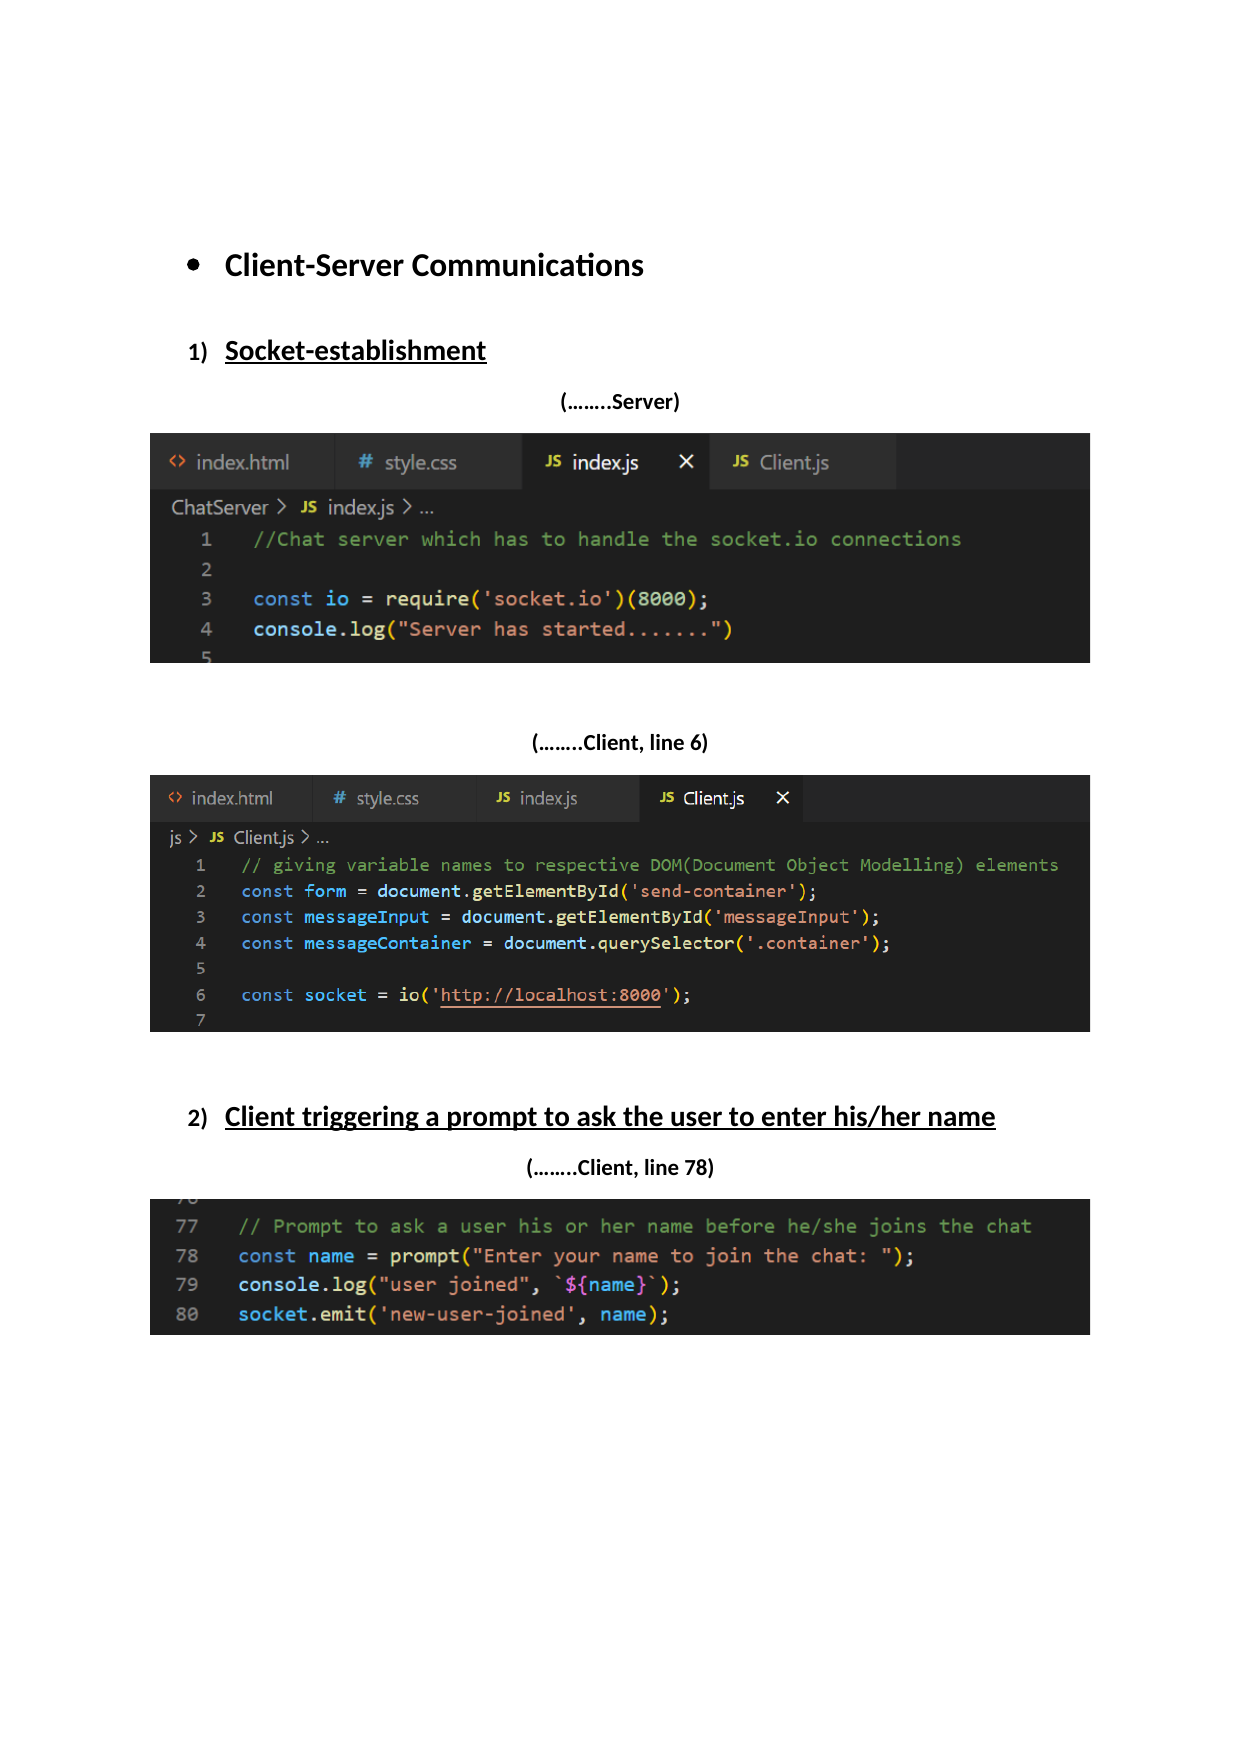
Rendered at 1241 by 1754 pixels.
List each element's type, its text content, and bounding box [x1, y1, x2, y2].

text (……..Client, line 78) [150, 1153, 1090, 1181]
picture [150, 433, 1091, 663]
list Client triggering a prompt to ask the user to enter his/her name [187, 1098, 1090, 1133]
text (……..Client, line 6) [150, 728, 1090, 756]
list Client-Server Communications [187, 244, 1090, 284]
picture [150, 775, 1091, 1032]
picture [150, 1199, 1091, 1335]
text (……..Server) [150, 387, 1090, 415]
list Socket-establishment [187, 332, 1090, 367]
